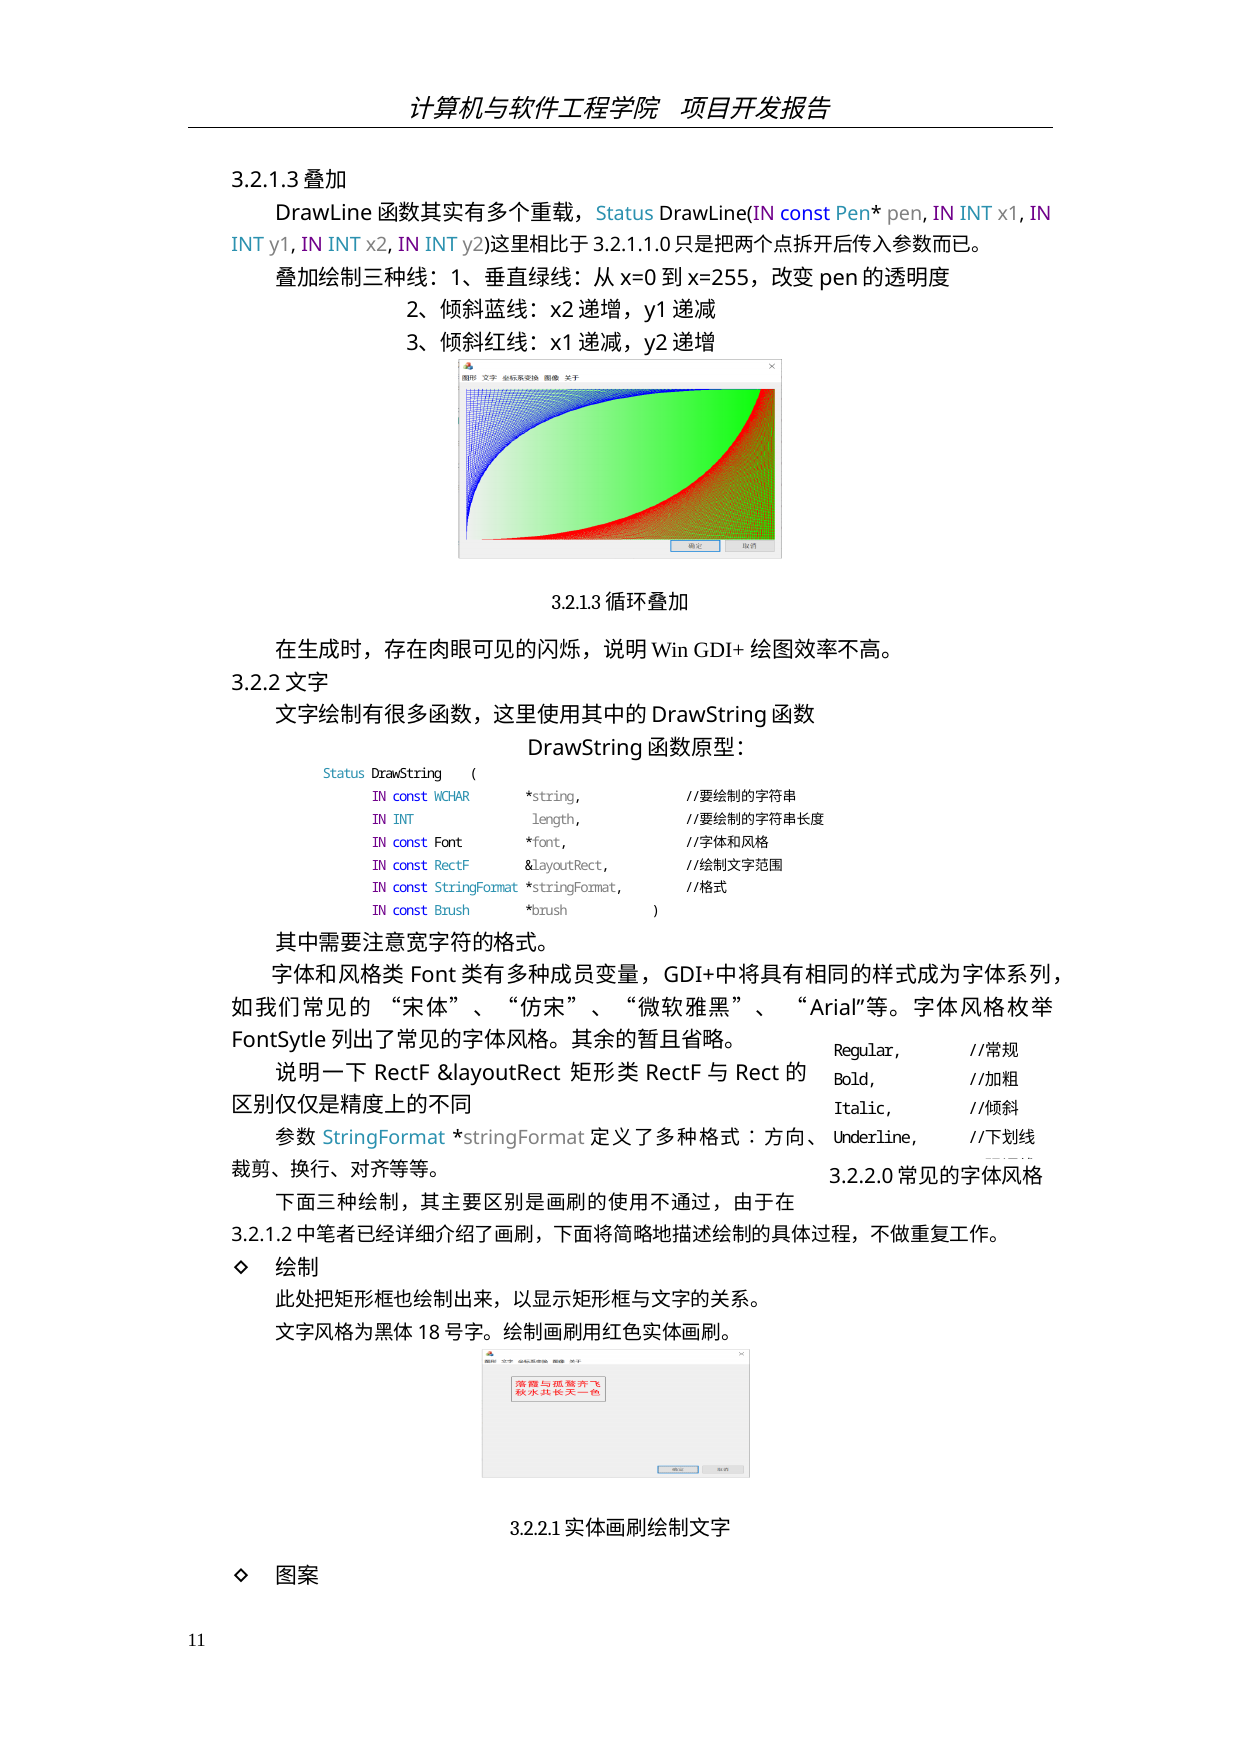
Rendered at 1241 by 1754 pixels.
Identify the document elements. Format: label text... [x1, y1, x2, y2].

text 3.2.2文字 [187, 664, 1053, 697]
list 图案 [231, 1557, 1053, 1590]
text 说明一下RectF &layoutRect 矩形类RectF与Rect的区别仅仅是精度上的不同 [231, 1054, 1053, 1119]
text 字体和风格类Font类有多种成员变量，GDI+中将具有相同的样式成为字体系列，如我们常见的 “宋体”、“仿宋”、“微软雅黑”、 “Arial”等。字体风格枚举 FontSytle列出了常见的字体风格。其余的暂且省略。 [231, 957, 1053, 1054]
text 2、倾斜蓝线：x2递增，y1递减 [231, 292, 1053, 324]
text 叠加绘制三种线：1、垂直绿线：从x=0到x=255，改变pen的透明度 [231, 259, 1053, 292]
text 3.2.1.3叠加 [231, 162, 1053, 194]
text 此处把矩形框也绘制出来，以显示矩形框与文字的关系。 [275, 1282, 1053, 1314]
text 下面三种绘制，其主要区别是画刷的使用不通过，由于在3.2.1.2中笔者已经详细介绍了画刷，下面将简略地描述绘制的具体过程，不做重复工作。 [231, 1184, 1053, 1249]
text 在生成时，存在肉眼可见的闪烁，说明Win GDI+ 绘图效率不高。 [187, 632, 1053, 664]
text 文字绘制有很多函数，这里使用其中的DrawString函数 [231, 697, 1053, 729]
list 绘制 [231, 1249, 1053, 1282]
text DrawString函数原型： [187, 729, 1053, 924]
text 3.2.2.1 实体画刷绘制文字 [187, 1509, 1053, 1542]
text 参数StringFormat *stringFormat定义了多种格式∶方向、裁剪、换行、对齐等等。 [231, 1119, 1053, 1184]
text DrawLine函数其实有多个重载，Status DrawLine(IN const Pen* pen, IN INT x1, IN INT y1, IN INT x2, IN INT y2)这里相比于3.2.1.1.0只是把两个点拆开后传入参数而已。 [231, 194, 1053, 259]
text 文字风格为黑体18号字。绘制画刷用红色实体画刷。 [275, 1314, 1053, 1347]
text 其中需要注意宽字符的格式。 [231, 924, 1053, 957]
text 3.2.1.3 循环叠加 [187, 584, 1053, 617]
text 3、倾斜红线：x1递减，y2递增 [362, 324, 1053, 357]
